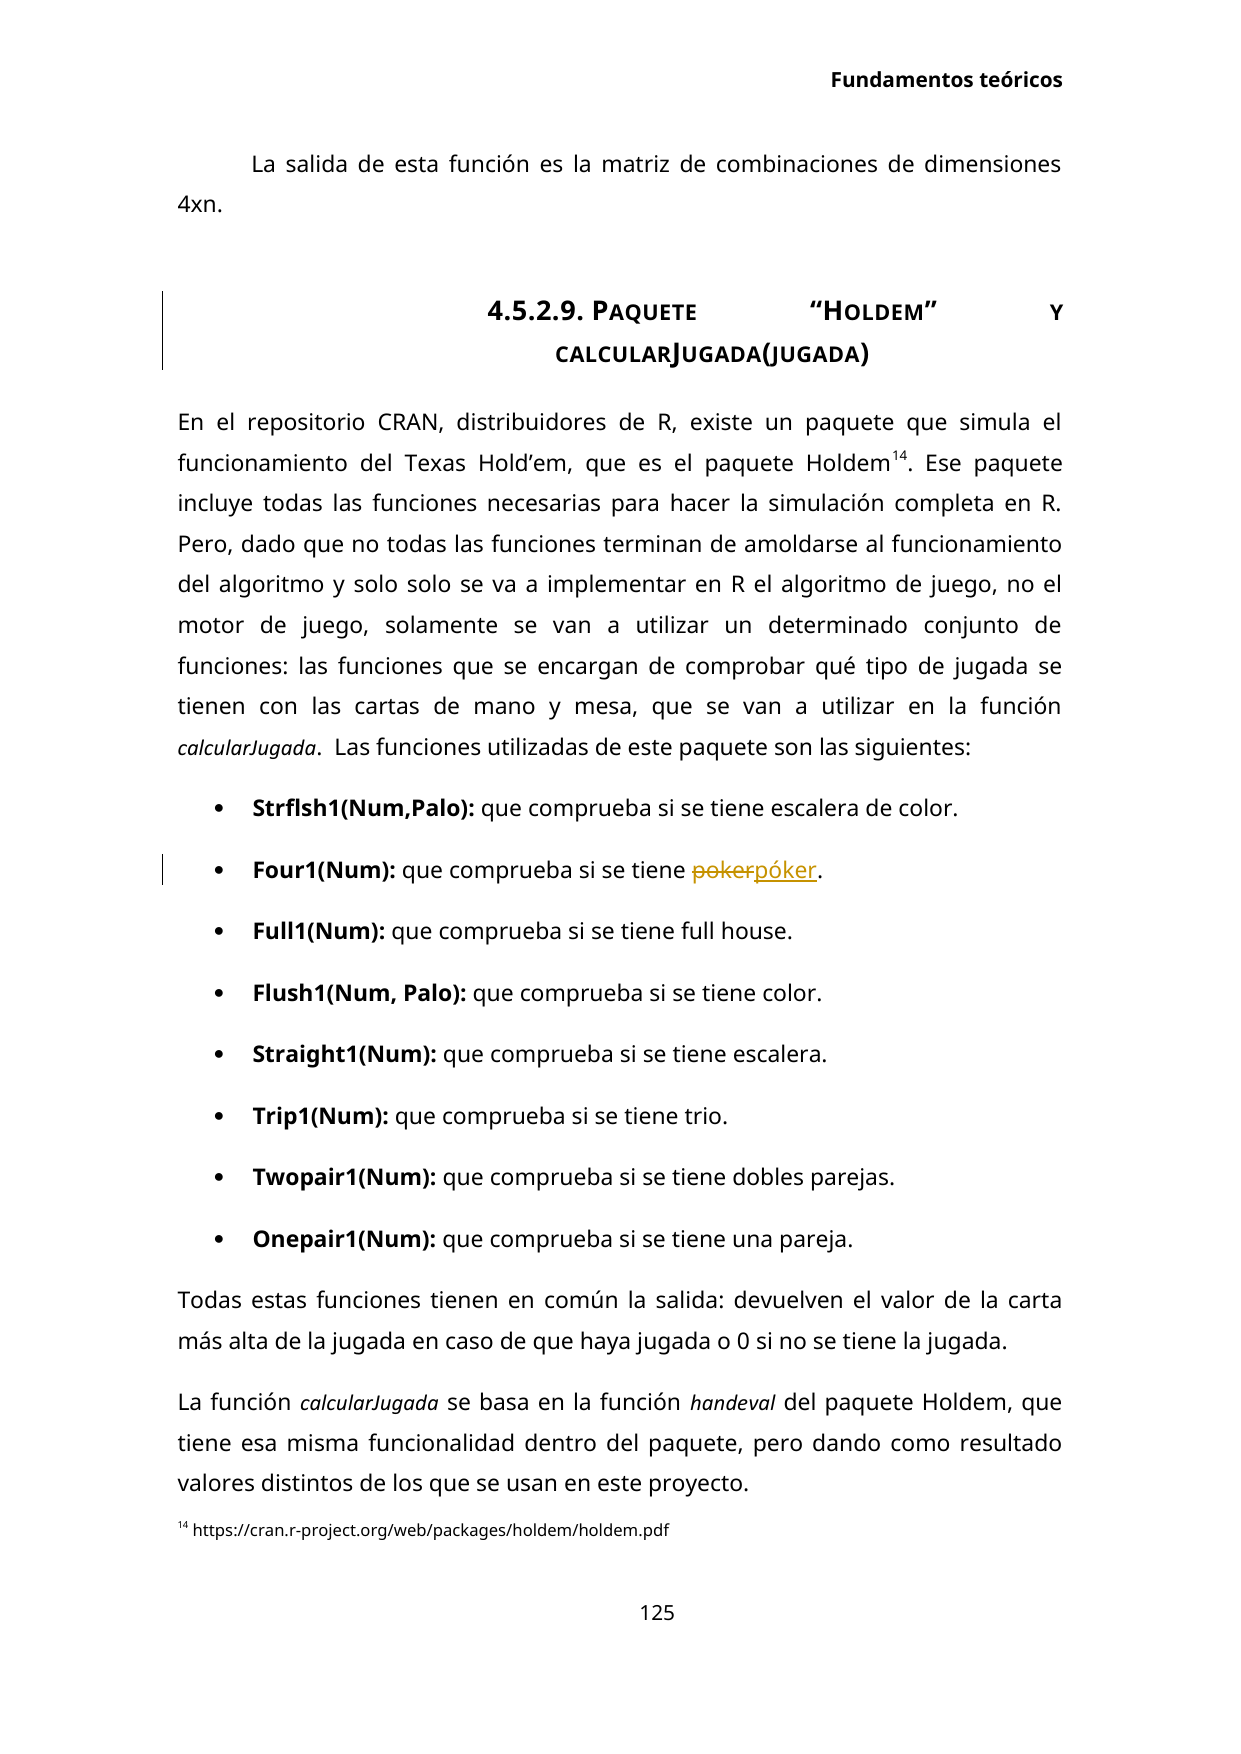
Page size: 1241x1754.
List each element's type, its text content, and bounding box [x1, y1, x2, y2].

subtitle Paquete “Holdem” y calcularJugada(jugada) [487, 291, 1063, 370]
text Todas estas funciones tienen en común la salida: devuelven el valor de la carta más alta de la jugada en caso de que haya jugada o 0 si no se tiene la jugada. [177, 1284, 1063, 1356]
list Twopair1(Num): que comprueba si se tiene dobles parejas. [215, 1161, 1063, 1192]
text La función calcularJugada se basa en la función handeval del paquete Holdem, que tiene esa misma funcionalidad dentro del paquete, pero dando como resultado valores distintos de los que se usan en este proyecto. [177, 1386, 1063, 1499]
list Flush1(Num, Palo): que comprueba si se tiene color. [215, 977, 1063, 1008]
list Four1(Num): que comprueba si se tiene . [215, 854, 1063, 885]
list Full1(Num): que comprueba si se tiene full house. [215, 915, 1063, 947]
text La salida de esta función es la matriz de combinaciones de dimensiones 4xn. [177, 148, 1063, 219]
list Onepair1(Num): que comprueba si se tiene una pareja. [215, 1223, 1063, 1254]
list Strflsh1(Num,Palo): que comprueba si se tiene escalera de color. [215, 792, 1063, 824]
list Straight1(Num): que comprueba si se tiene escalera. [215, 1038, 1063, 1069]
list Trip1(Num): que comprueba si se tiene trio. [215, 1100, 1063, 1131]
text En el repositorio CRAN, distribuidores de R, existe un paquete que simula el funcionamiento del Texas Hold’em, que es el paquete Holdem. Ese paquete incluye todas las funciones necesarias para hacer la simulación completa en R. Pero, dado que no todas las funciones terminan de amoldarse al funcionamiento del algoritmo y solo solo se va a implementar en R el algoritmo de juego, no el motor de juego, solamente se van a utilizar un determinado conjunto de funciones: las funciones que se encargan de comprobar qué tipo de jugada se tienen con las cartas de mano y mesa, que se van a utilizar en la función calcularJugada. Las funciones utilizadas de este paquete son las siguientes: [177, 406, 1063, 762]
